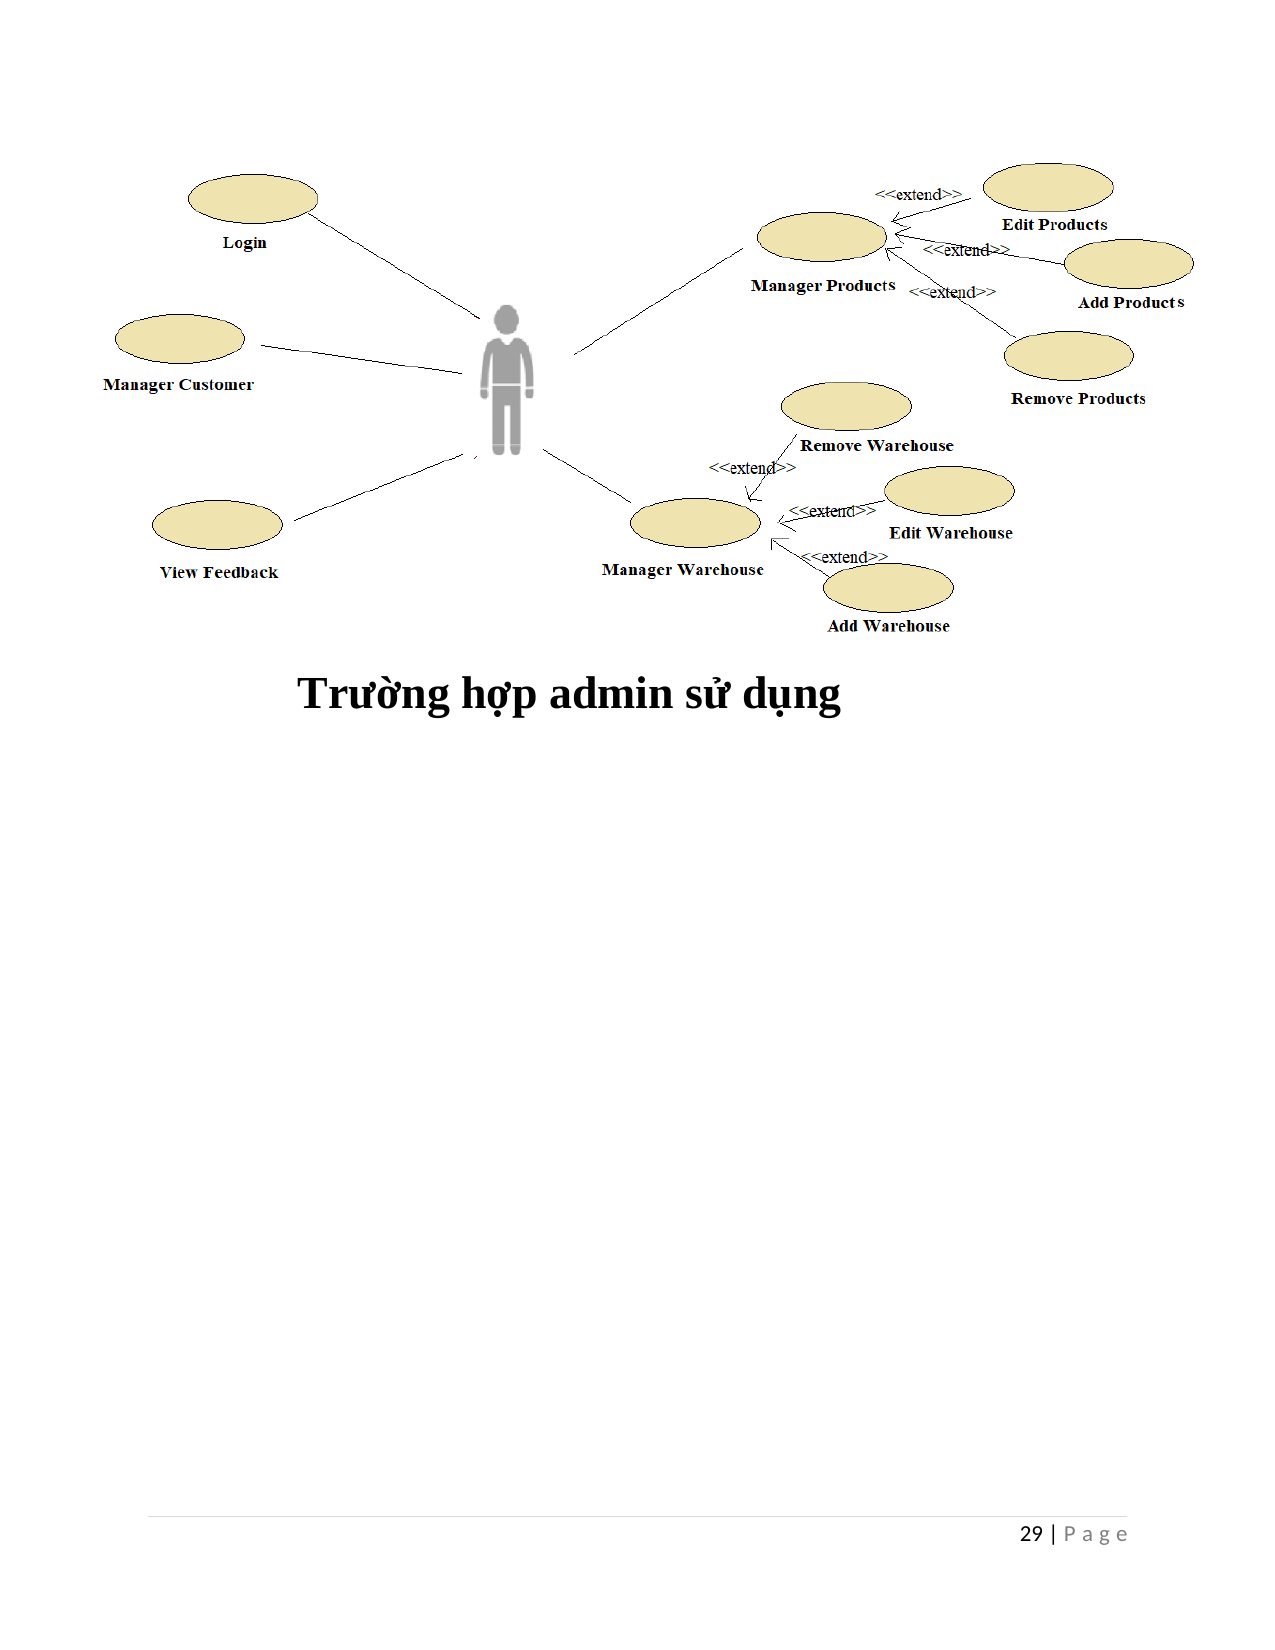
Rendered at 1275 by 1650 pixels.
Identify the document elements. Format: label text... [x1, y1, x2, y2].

picture [88, 150, 1221, 647]
text Trường hợp admin sử dụng [223, 666, 1127, 718]
